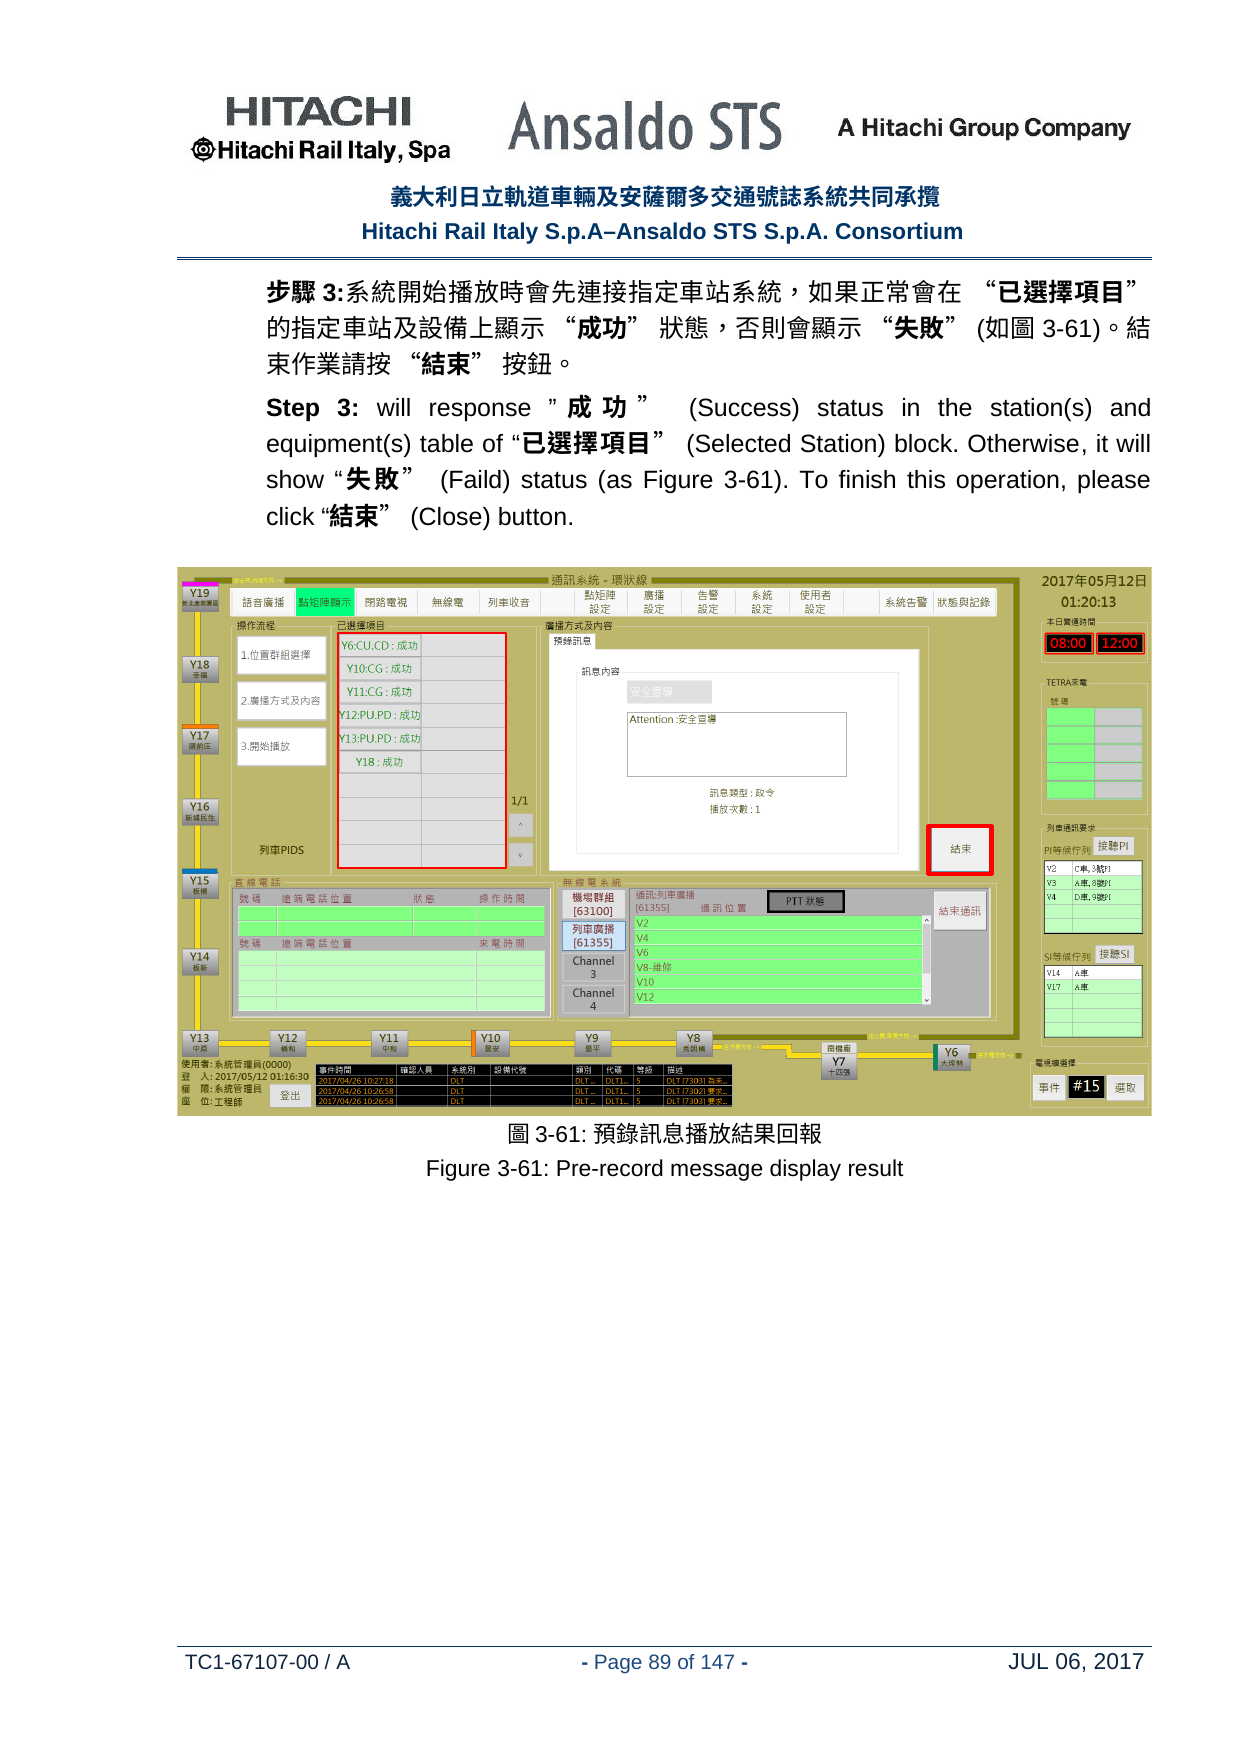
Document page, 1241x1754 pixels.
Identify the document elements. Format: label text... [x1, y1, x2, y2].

picture [177, 567, 1152, 1116]
picture [184, 88, 1146, 169]
